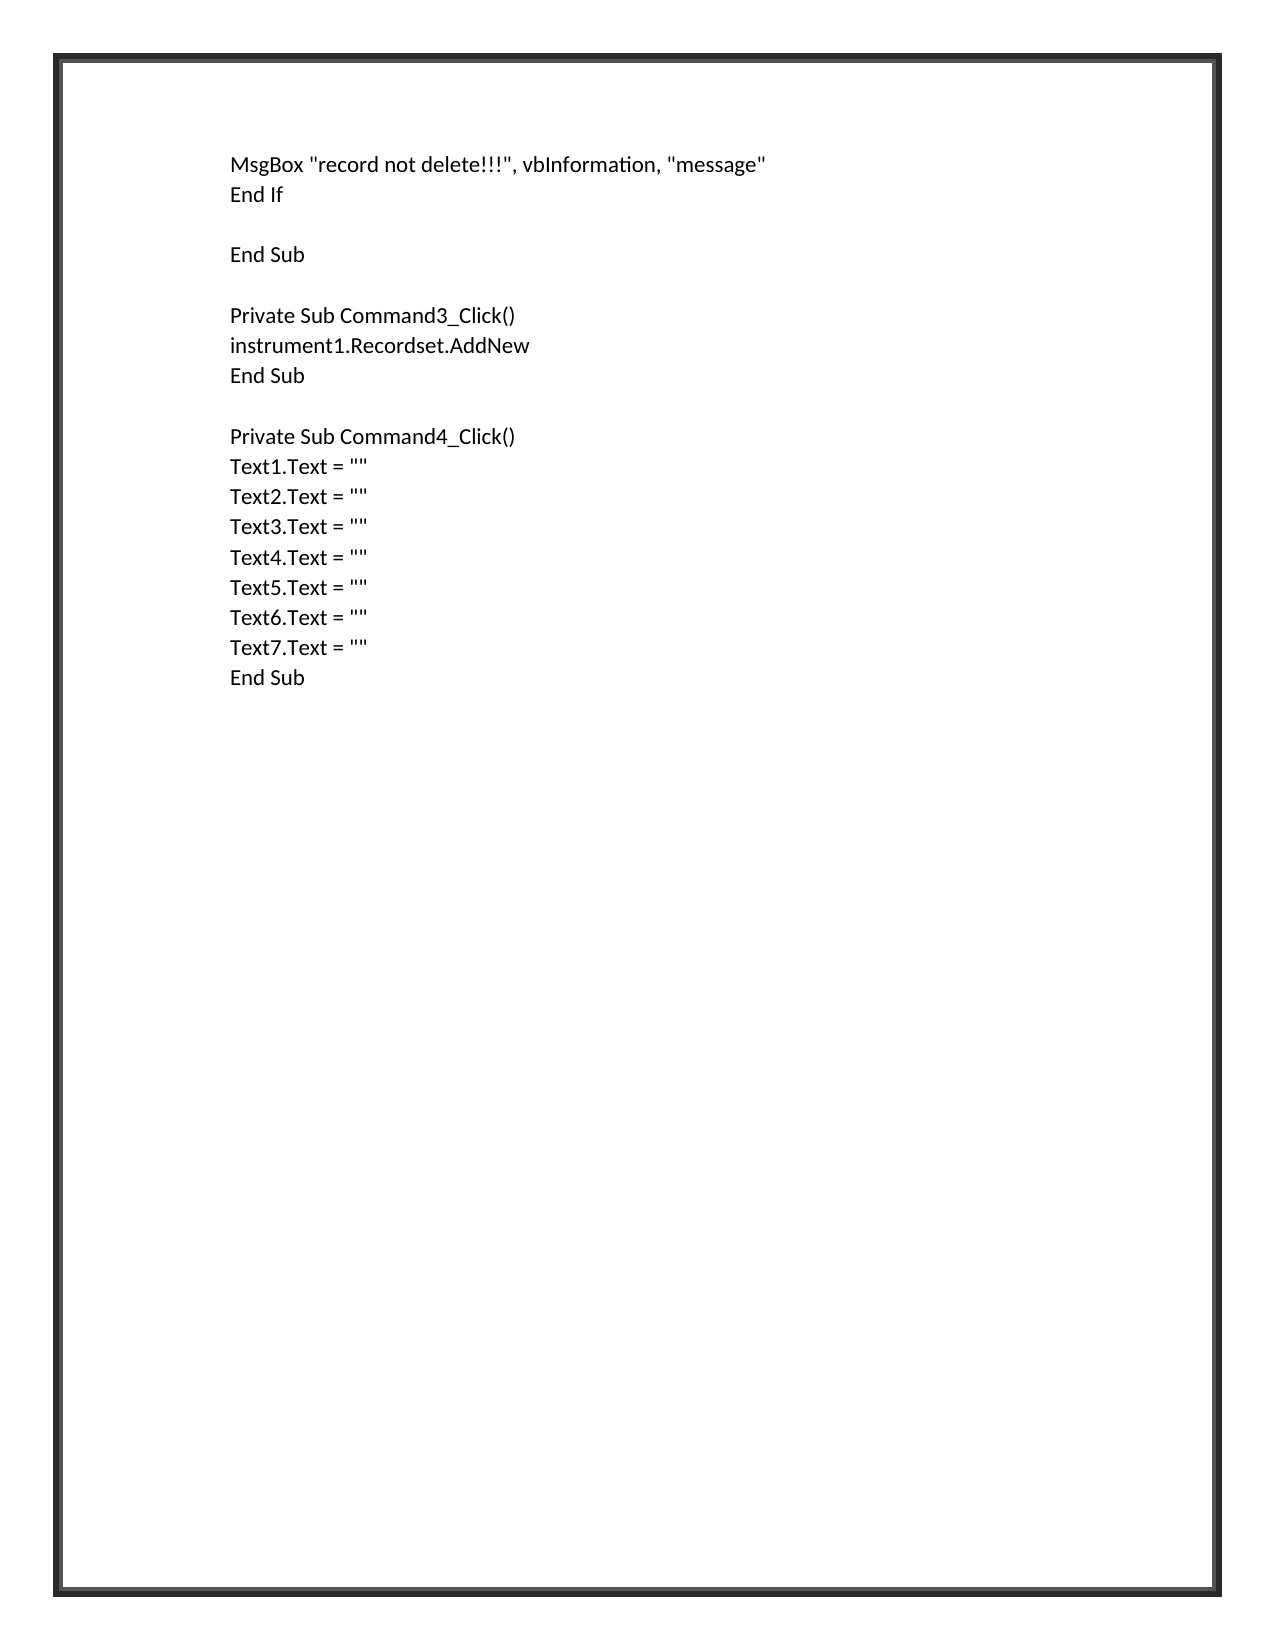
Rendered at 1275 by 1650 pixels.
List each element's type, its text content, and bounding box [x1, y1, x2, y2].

list Text2.Text = "" [230, 482, 1125, 510]
list instrument1.Recordset.AddNew [230, 331, 1125, 359]
list Text7.Text = "" [230, 633, 1125, 661]
list Private Sub Command3_Click() [230, 301, 1125, 329]
list End Sub [230, 241, 1125, 269]
list End Sub [230, 361, 1125, 389]
list Text4.Text = "" [230, 543, 1125, 571]
list End If [230, 180, 1125, 208]
list Private Sub Command4_Click() [230, 422, 1125, 450]
list Text1.Text = "" [230, 452, 1125, 480]
list Text6.Text = "" [230, 603, 1125, 631]
list Text3.Text = "" [230, 512, 1125, 541]
list End Sub [230, 663, 1125, 692]
list Text5.Text = "" [230, 573, 1125, 601]
list MsgBox "record not delete!!!", vbInformation, "message" [230, 150, 1125, 178]
